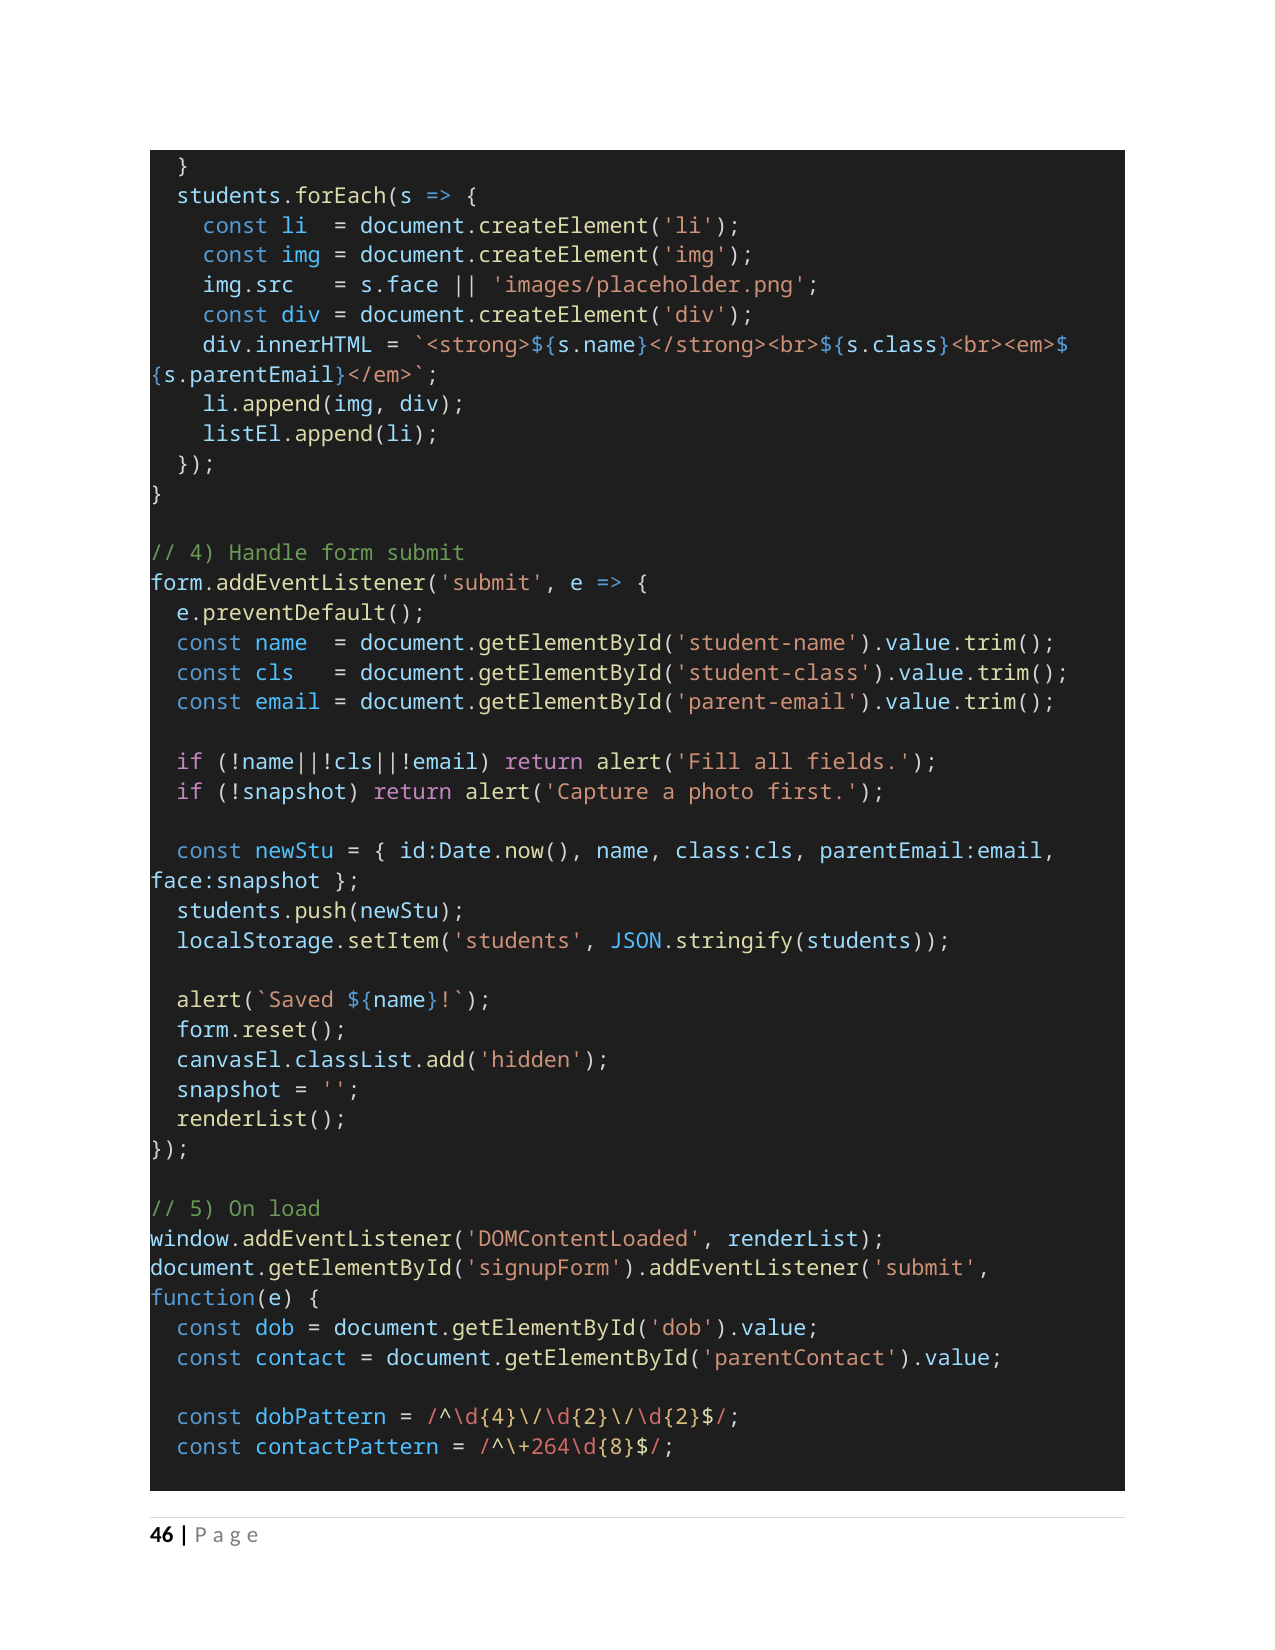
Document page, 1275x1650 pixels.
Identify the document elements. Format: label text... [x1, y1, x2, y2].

text const img = document.createElement('img'); [150, 239, 1125, 269]
text form.addEventListener('submit', e => { [150, 567, 1125, 597]
text const li = document.createElement('li'); [150, 209, 1125, 239]
text }); [150, 448, 1125, 478]
text document.getElementById('signupForm').addEventListener('submit', function(e) { [150, 1252, 1125, 1312]
text listEl.append(li); [150, 418, 1125, 448]
text // 5) On load [150, 1193, 1125, 1222]
text snapshot = ''; [150, 1073, 1125, 1103]
text students.forEach(s => { [150, 180, 1125, 209]
text } [150, 478, 1125, 507]
text canvasEl.classList.add('hidden'); [150, 1044, 1125, 1073]
text // 4) Handle form submit [150, 537, 1125, 567]
text li.append(img, div); [150, 388, 1125, 418]
text }); [150, 1133, 1125, 1163]
text e.preventDefault(); [150, 597, 1125, 627]
text const newStu = { id:Date.now(), name, class:cls, parentEmail:email, face:snapshot }; [150, 835, 1125, 895]
text const cls = document.getElementById('student-class').value.trim(); [150, 656, 1125, 686]
text alert(`Saved ${name}!`); [150, 984, 1125, 1014]
text const contact = document.getElementById('parentContact').value; [150, 1342, 1125, 1371]
text img.src = s.face || 'images/placeholder.png'; [150, 269, 1125, 299]
text const div = document.createElement('div'); [150, 299, 1125, 329]
text renderList(); [150, 1103, 1125, 1133]
text } [150, 150, 1125, 180]
text const contactPattern = /^\+264\d{8}$/; [150, 1431, 1125, 1461]
text form.reset(); [150, 1014, 1125, 1044]
text window.addEventListener('DOMContentLoaded', renderList); [150, 1222, 1125, 1252]
text const name = document.getElementById('student-name').value.trim(); [150, 627, 1125, 656]
text const dobPattern = /^\d{4}\/\d{2}\/\d{2}$/; [150, 1401, 1125, 1431]
text div.innerHTML = `<strong>${s.name}</strong><br>${s.class}<br><em>${s.parentEmail}</em>`; [150, 329, 1125, 388]
text const email = document.getElementById('parent-email').value.trim(); [150, 686, 1125, 716]
text const dob = document.getElementById('dob').value; [150, 1312, 1125, 1342]
text localStorage.setItem('students', JSON.stringify(students)); [150, 924, 1125, 954]
text students.push(newStu); [150, 895, 1125, 924]
text if (!snapshot) return alert('Capture a photo first.'); [150, 776, 1125, 805]
text if (!name||!cls||!email) return alert('Fill all fields.'); [150, 746, 1125, 776]
